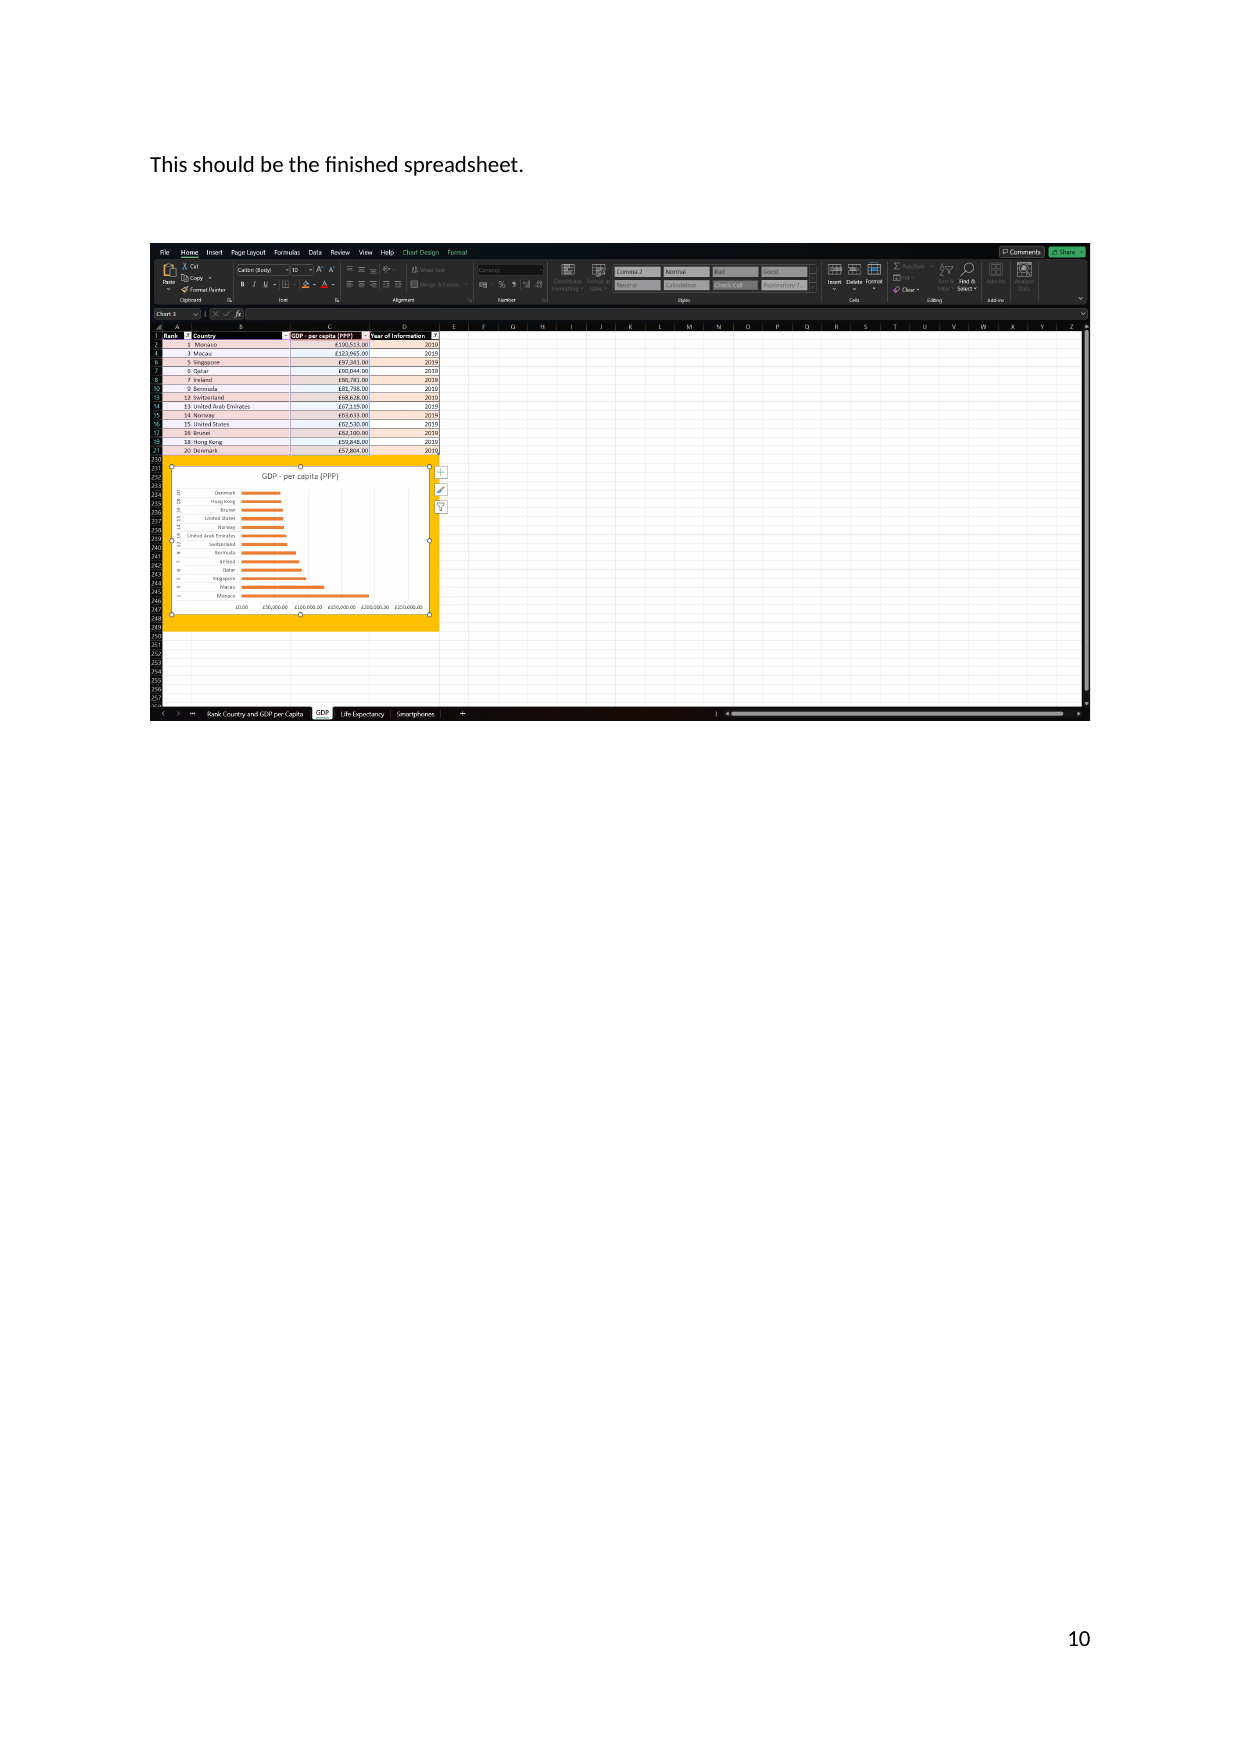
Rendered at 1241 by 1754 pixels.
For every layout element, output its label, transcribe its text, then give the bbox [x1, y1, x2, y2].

picture [150, 243, 1091, 721]
text This should be the finished spreadsheet. [150, 150, 1090, 178]
